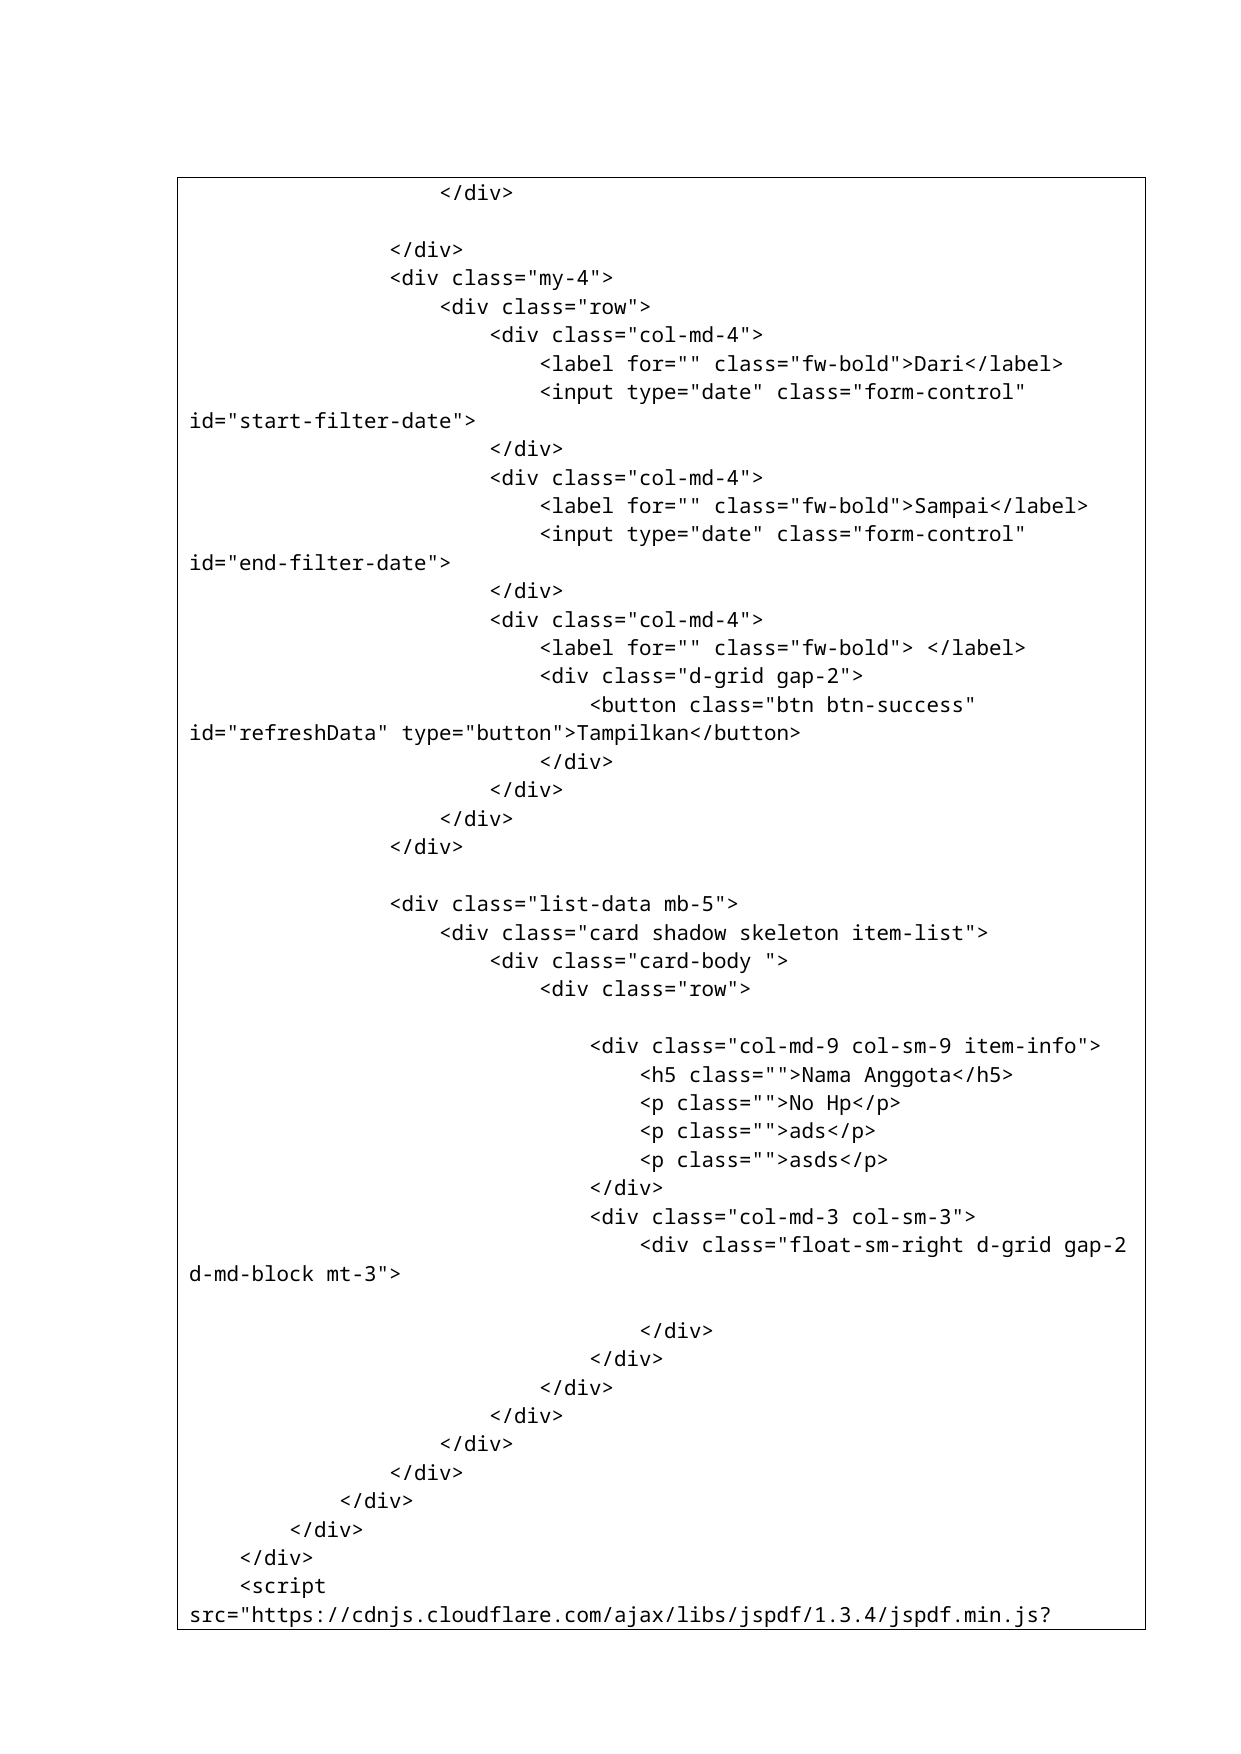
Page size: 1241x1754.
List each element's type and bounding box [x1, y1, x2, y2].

table_cell [178, 178, 1145, 1628]
